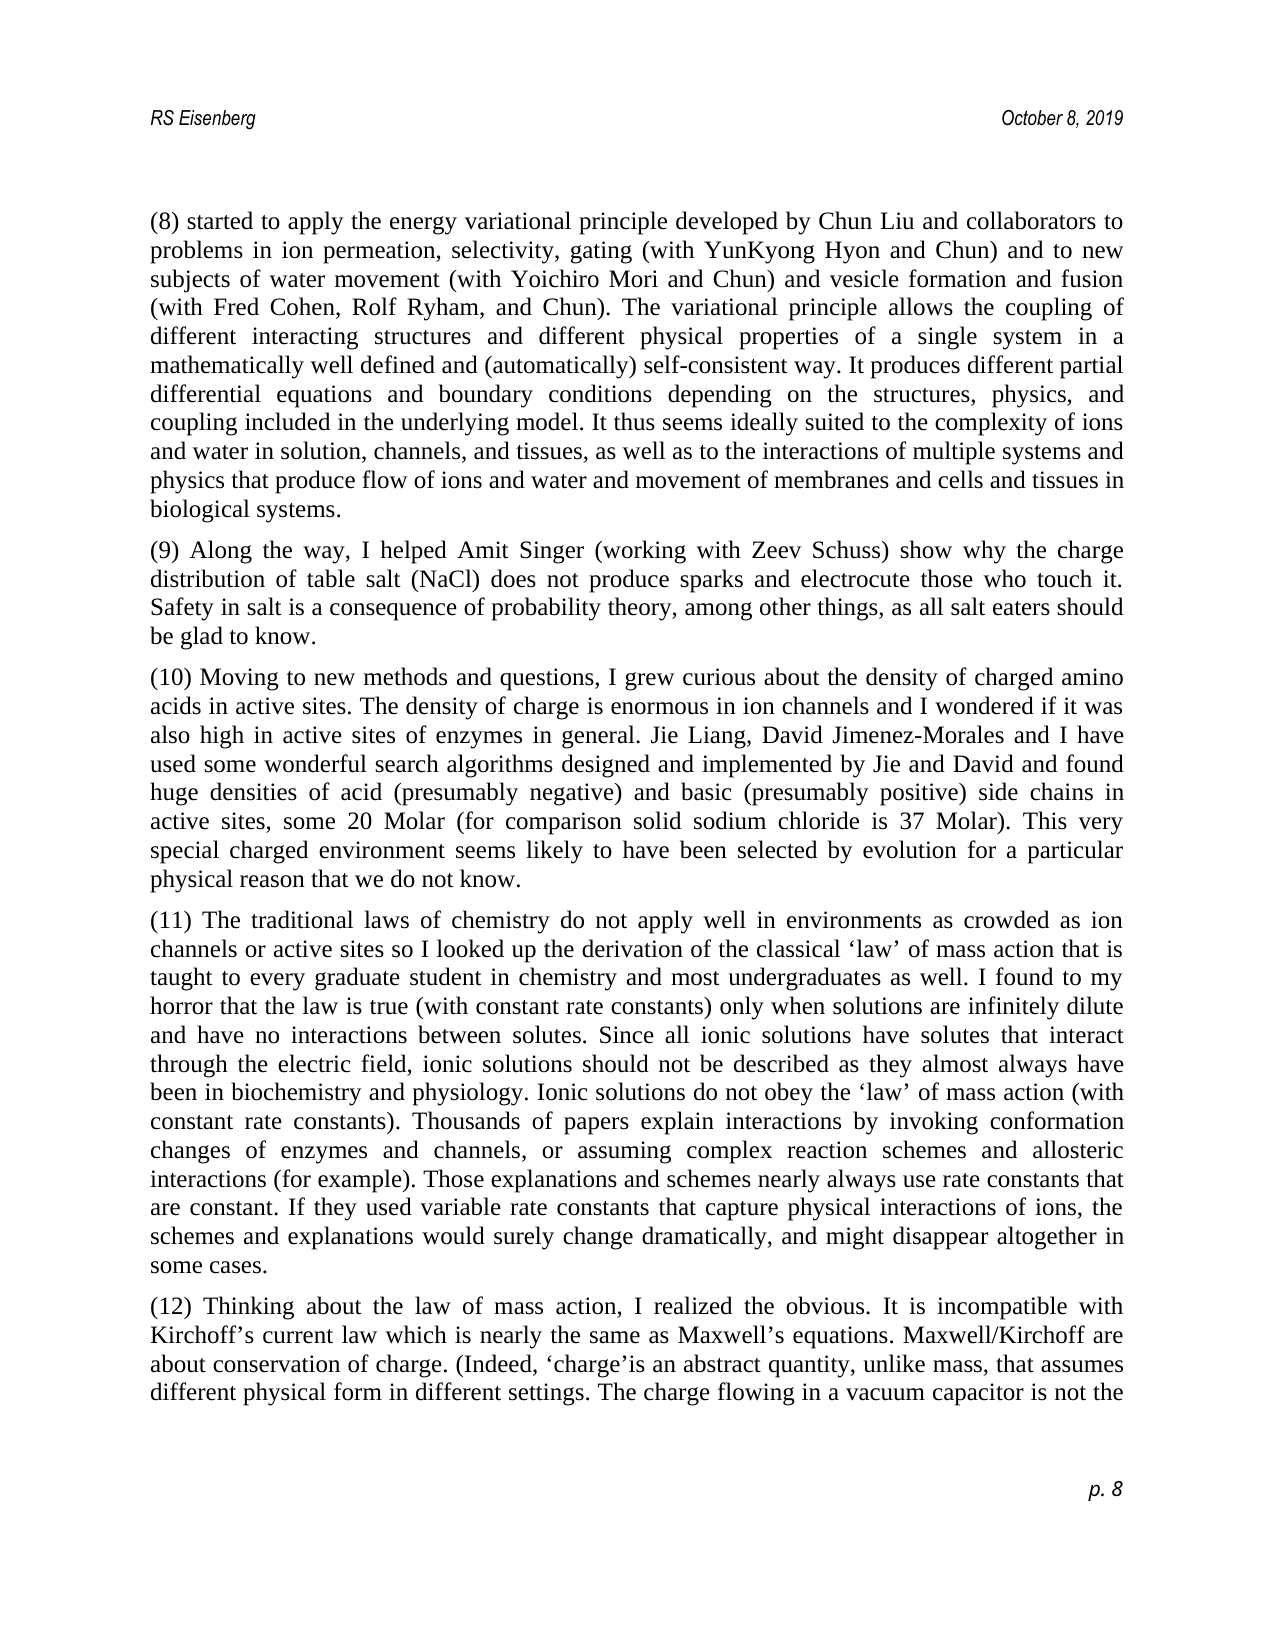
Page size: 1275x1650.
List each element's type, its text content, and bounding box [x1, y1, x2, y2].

text (11) The traditional laws of chemistry do not apply well in environments as crowded as ion channels or active sites so I looked up the derivation of the classical ‘law’ of mass action that is taught to every graduate student in chemistry and most undergraduates as well. I found to my horror that the law is true (with constant rate constants) only when solutions are infinitely dilute and have no interactions between solutes. Since all ionic solutions have solutes that interact through the electric field, ionic solutions should not be described as they almost always have been in biochemistry and physiology. Ionic solutions do not obey the ‘law’ of mass action (with constant rate constants). Thousands of papers explain interactions by invoking conformation changes of enzymes and channels, or assuming complex reaction schemes and allosteric interactions (for example). Those explanations and schemes nearly always use rate constants that are constant. If they used variable rate constants that capture physical interactions of ions, the schemes and explanations would surely change dramatically, and might disappear altogether in some cases. [150, 905, 1125, 1279]
text (10) Moving to new methods and questions, I grew curious about the density of charged amino acids in active sites. The density of charge is enormous in ion channels and I wondered if it was also high in active sites of enzymes in general. Jie Liang, David Jimenez-Morales and I have used some wonderful search algorithms designed and implemented by Jie and David and found huge densities of acid (presumably negative) and basic (presumably positive) side chains in active sites, some 20 Molar (for comparison solid sodium chloride is 37 Molar). This very special charged environment seems likely to have been selected by evolution for a particular physical reason that we do not know. [150, 662, 1125, 892]
text (9) Along the way, I helped Amit Singer (working with Zeev Schuss) show why the charge distribution of table salt (NaCl) does not produce sparks and electrocute those who touch it. Safety in salt is a consequence of probability theory, among other things, as all salt eaters should be glad to know. [150, 535, 1125, 650]
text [150, 1291, 1125, 1406]
text (8) started to apply the energy variational principle developed by Chun Liu and collaborators to problems in ion permeation, selectivity, gating (with YunKyong Hyon and Chun) and to new subjects of water movement (with Yoichiro Mori and Chun) and vesicle formation and fusion (with Fred Cohen, Rolf Ryham, and Chun). The variational principle allows the coupling of different interacting structures and different physical properties of a single system in a mathematically well defined and (automatically) self-consistent way. It produces different partial differential equations and boundary conditions depending on the structures, physics, and coupling included in the underlying model. It thus seems ideally suited to the complexity of ions and water in solution, channels, and tissues, as well as to the interactions of multiple systems and physics that produce flow of ions and water and movement of membranes and cells and tissues in biological systems. [150, 206, 1125, 522]
